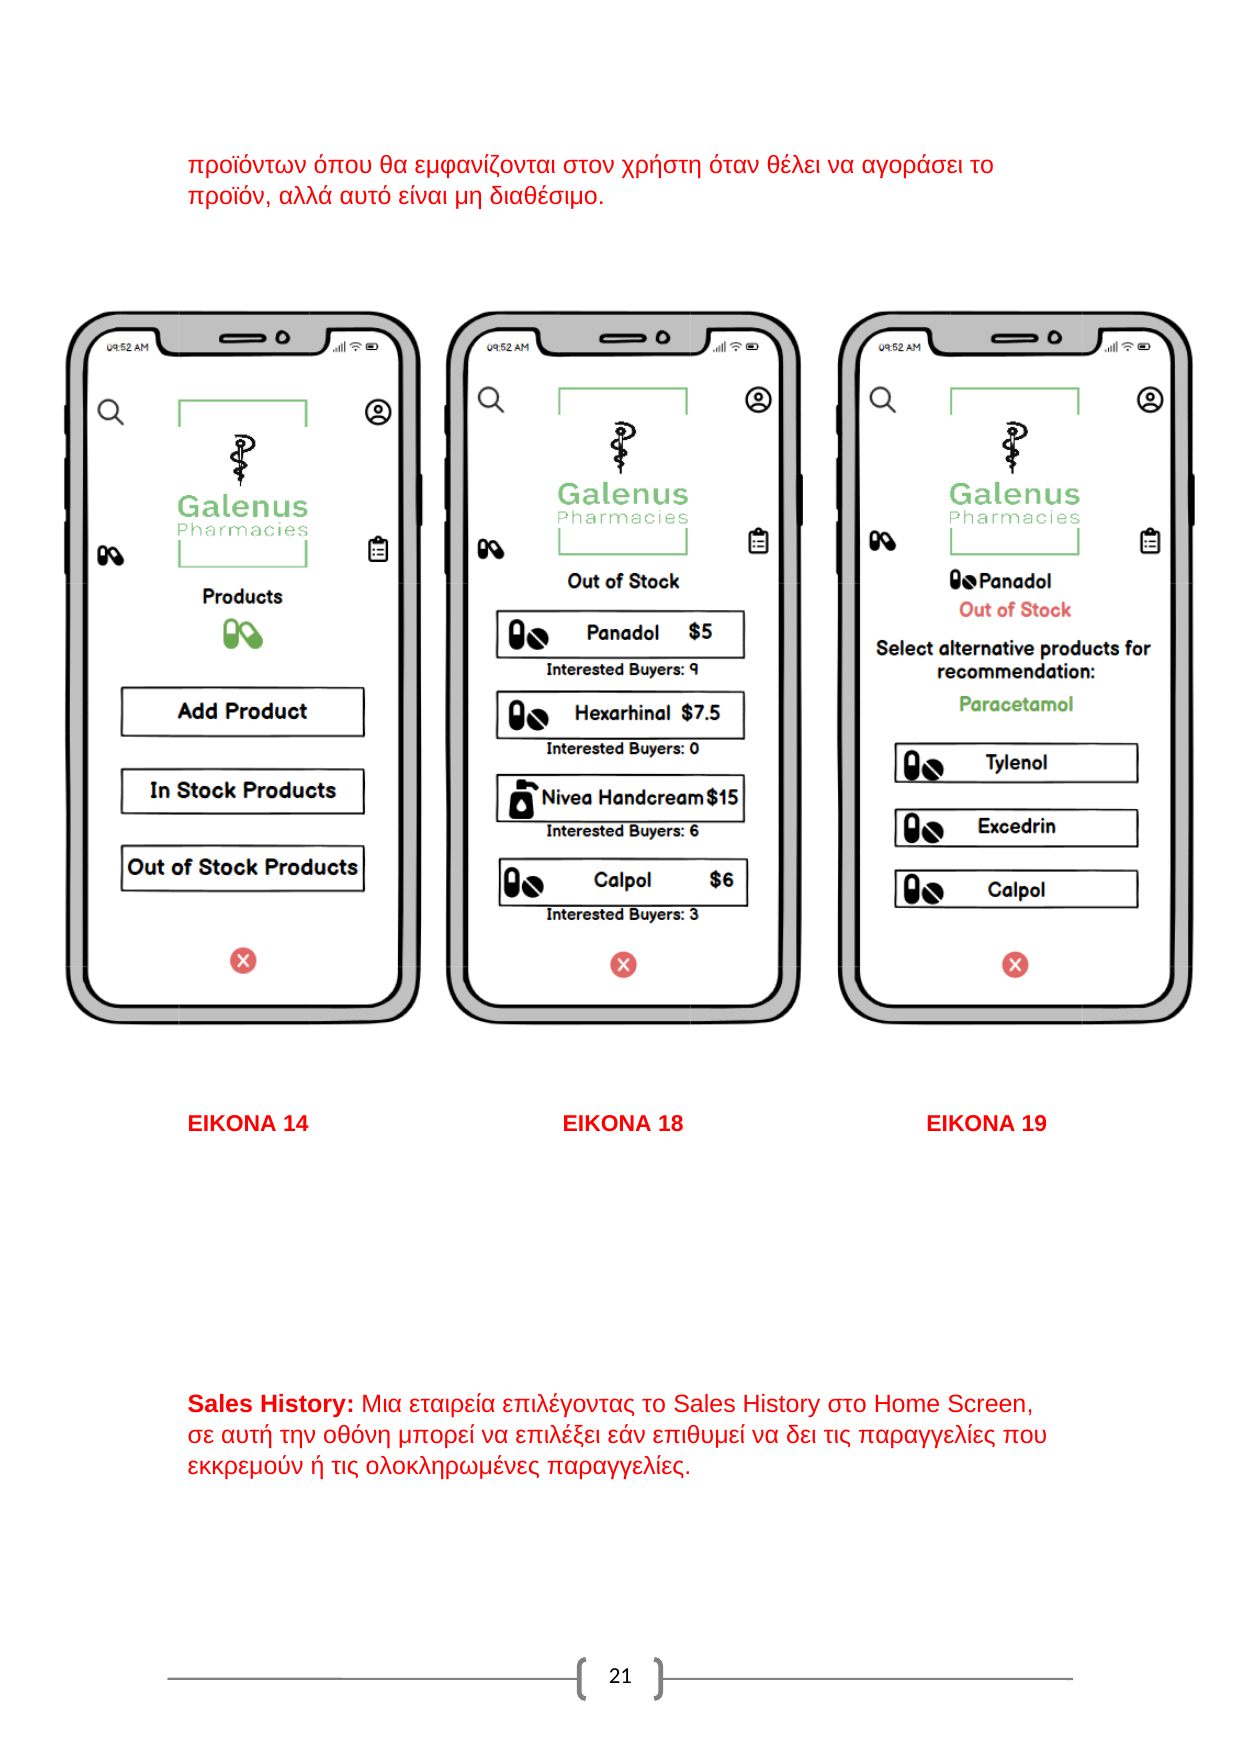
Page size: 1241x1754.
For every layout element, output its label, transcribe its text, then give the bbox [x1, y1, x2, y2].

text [187, 150, 1053, 210]
text Sales History: Μια εταιρεία επιλέγοντας το Sales History στο Home Screen, σε αυτή την οθόνη μπορεί να επιλέξει εάν επιθυμεί να δει τις παραγγελίες που εκκρεμούν ή τις ολοκληρωμένες παραγγελίες. [187, 1389, 1053, 1480]
picture [48, 299, 1213, 1042]
text ΕΙΚΟΝΑ 14 ΕΙΚΟΝΑ 18 ΕΙΚΟΝΑ 19 [187, 1110, 1053, 1137]
